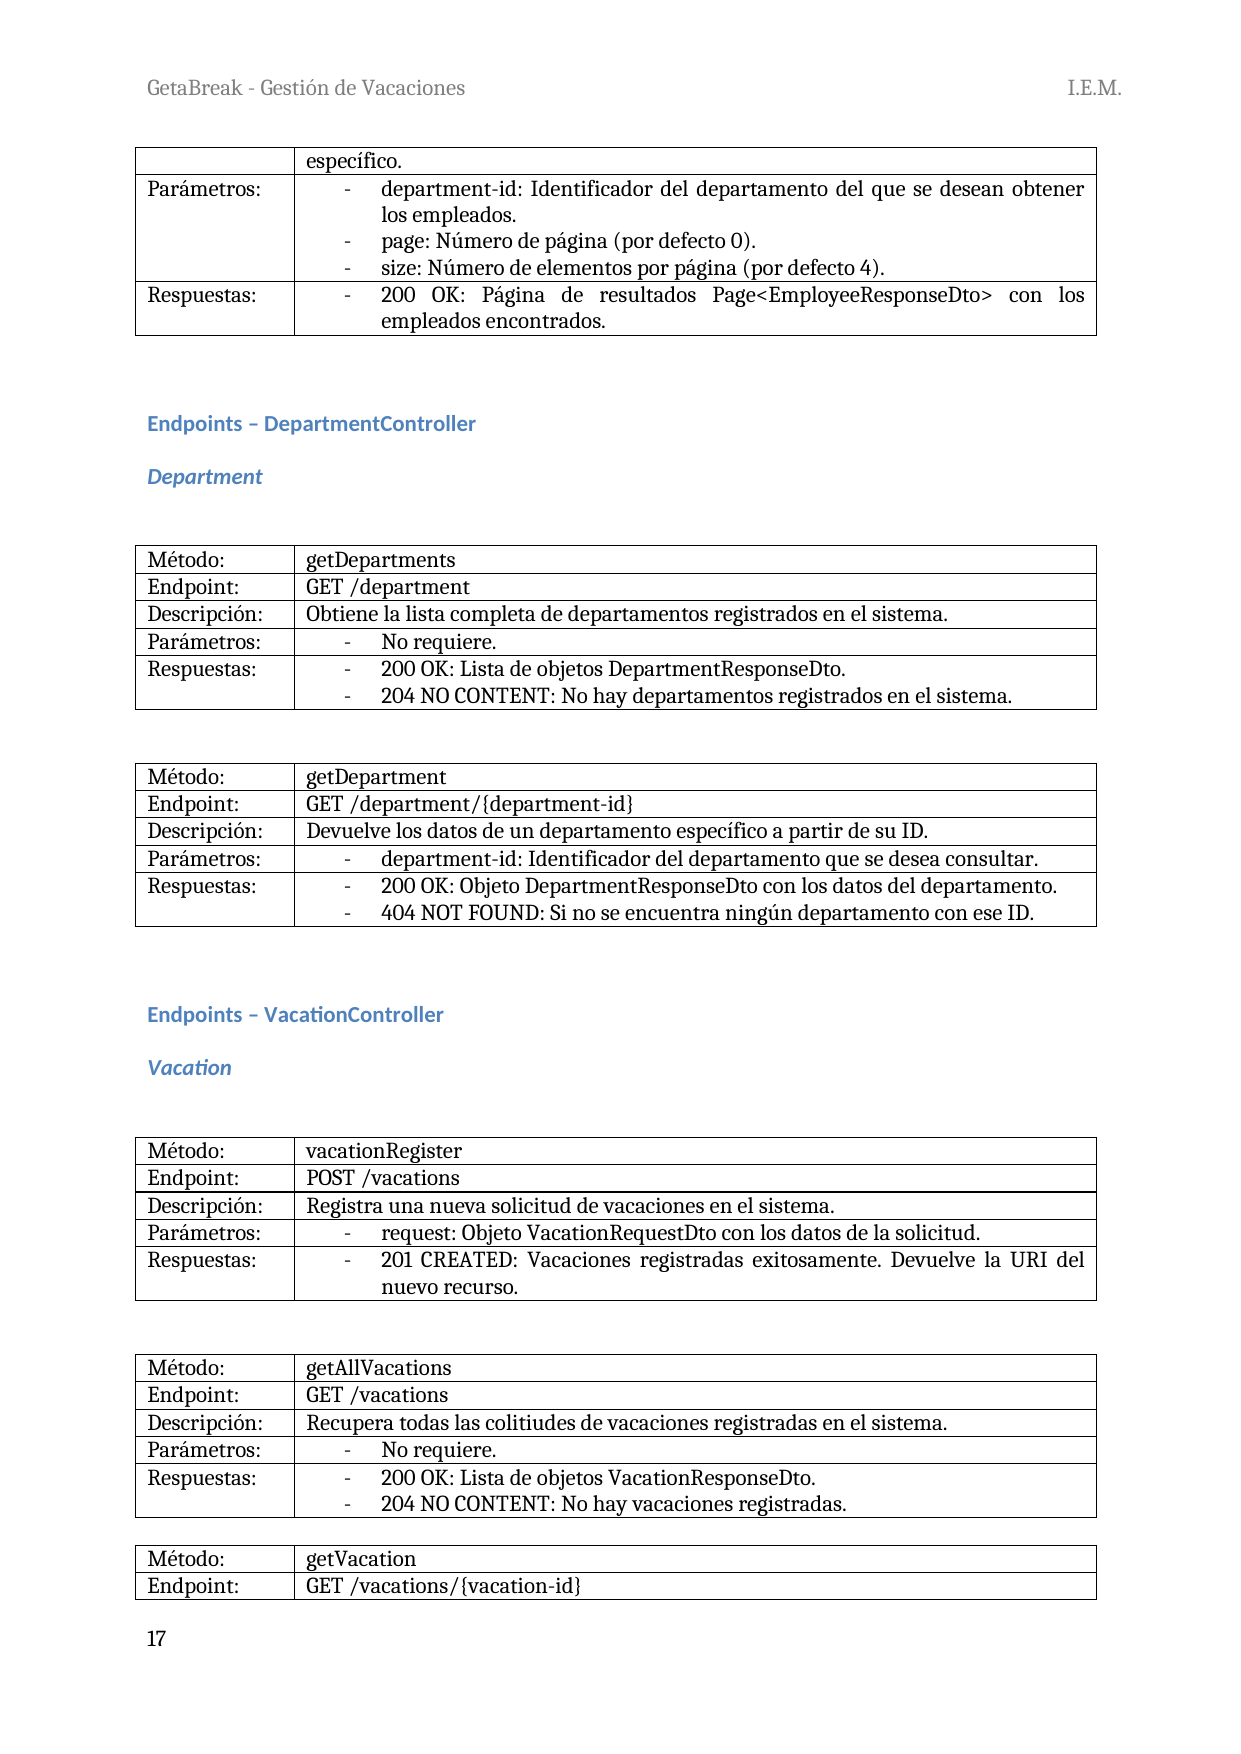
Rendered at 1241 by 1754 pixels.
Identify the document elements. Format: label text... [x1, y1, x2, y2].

table_cell GET /department [295, 574, 1096, 600]
table_cell Endpoint: [136, 1382, 294, 1408]
table_cell Parámetros: [136, 175, 294, 281]
table_cell 200 OK: Lista de objetos VacationResponseDto. 204 NO CONTENT: No hay vacaciones registradas. [295, 1464, 1096, 1517]
table_cell Endpoint: [136, 574, 294, 600]
table_cell Respuestas: [136, 656, 294, 709]
table_cell Parámetros: [136, 1220, 294, 1246]
subtitle Vacation [147, 1053, 1093, 1081]
table_cell Obtiene la lista completa de departamentos registrados en el sistema. [295, 601, 1096, 628]
table_cell Devuelve los datos de un departamento específico a partir de su ID. [295, 818, 1096, 845]
table_cell No requiere. [295, 1437, 1096, 1463]
subtitle Endpoints – DepartmentController [147, 409, 1093, 437]
table_cell Respuestas: [136, 873, 294, 926]
table_cell Descripción: [136, 1193, 294, 1219]
table_cell GET /vacations/{vacation-id} [295, 1573, 1096, 1599]
table_header getDepartments [295, 546, 1096, 573]
table_cell 201 CREATED: Vacaciones registradas exitosamente. Devuelve la URI del nuevo recurso. [295, 1247, 1096, 1300]
subtitle Endpoints – VacationController [147, 1000, 1093, 1028]
table_cell Descripción: [136, 818, 294, 845]
table_cell Descripción: [136, 1410, 294, 1436]
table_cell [295, 148, 1096, 174]
table_cell GET /vacations [295, 1382, 1096, 1408]
table_header Método: [136, 546, 294, 573]
table_cell department-id: Identificador del departamento del que se desean obtener los empleados. page: Número de página (por defecto 0). size: Número de elementos por página (por defecto 4). [295, 175, 1096, 281]
table_cell 200 OK: Lista de objetos DepartmentResponseDto. 204 NO CONTENT: No hay departamentos registrados en el sistema. [295, 656, 1096, 709]
subtitle Department [147, 462, 1093, 490]
table_cell Parámetros: [136, 846, 294, 872]
table_cell No requiere. [295, 629, 1096, 655]
table_cell Respuestas: [136, 1247, 294, 1300]
table_cell 200 OK: Página de resultados Page<EmployeeResponseDto> con los empleados encontrados. [295, 282, 1096, 334]
table_cell Respuestas: [136, 282, 294, 334]
table_header Método: [136, 1355, 294, 1381]
table_cell Respuestas: [136, 1464, 294, 1517]
table_cell Registra una nueva solicitud de vacaciones en el sistema. [295, 1193, 1096, 1219]
table_cell GET /department/{department-id} [295, 791, 1096, 817]
table_cell Endpoint: [136, 791, 294, 817]
table_cell department-id: Identificador del departamento que se desea consultar. [295, 846, 1096, 872]
table_cell POST /vacations [295, 1165, 1096, 1191]
table_header Método: [136, 764, 294, 790]
table_header getDepartment [295, 764, 1096, 790]
table_header Método: [136, 1138, 294, 1164]
table_cell Recupera todas las colitiudes de vacaciones registradas en el sistema. [295, 1410, 1096, 1436]
table_cell Endpoint: [136, 1573, 294, 1599]
table_header Método: [136, 1546, 294, 1572]
table_cell 200 OK: Objeto DepartmentResponseDto con los datos del departamento. 404 NOT FOUND: Si no se encuentra ningún departamento con ese ID. [295, 873, 1096, 926]
table_header getVacation [295, 1546, 1096, 1572]
table_header vacationRegister [295, 1138, 1096, 1164]
table_cell Parámetros: [136, 1437, 294, 1463]
table_cell Endpoint: [136, 1165, 294, 1191]
table_cell Parámetros: [136, 629, 294, 655]
table_cell request: Objeto VacationRequestDto con los datos de la solicitud. [295, 1220, 1096, 1246]
table_header getAllVacations [295, 1355, 1096, 1381]
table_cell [136, 148, 294, 174]
table_cell Descripción: [136, 601, 294, 628]
